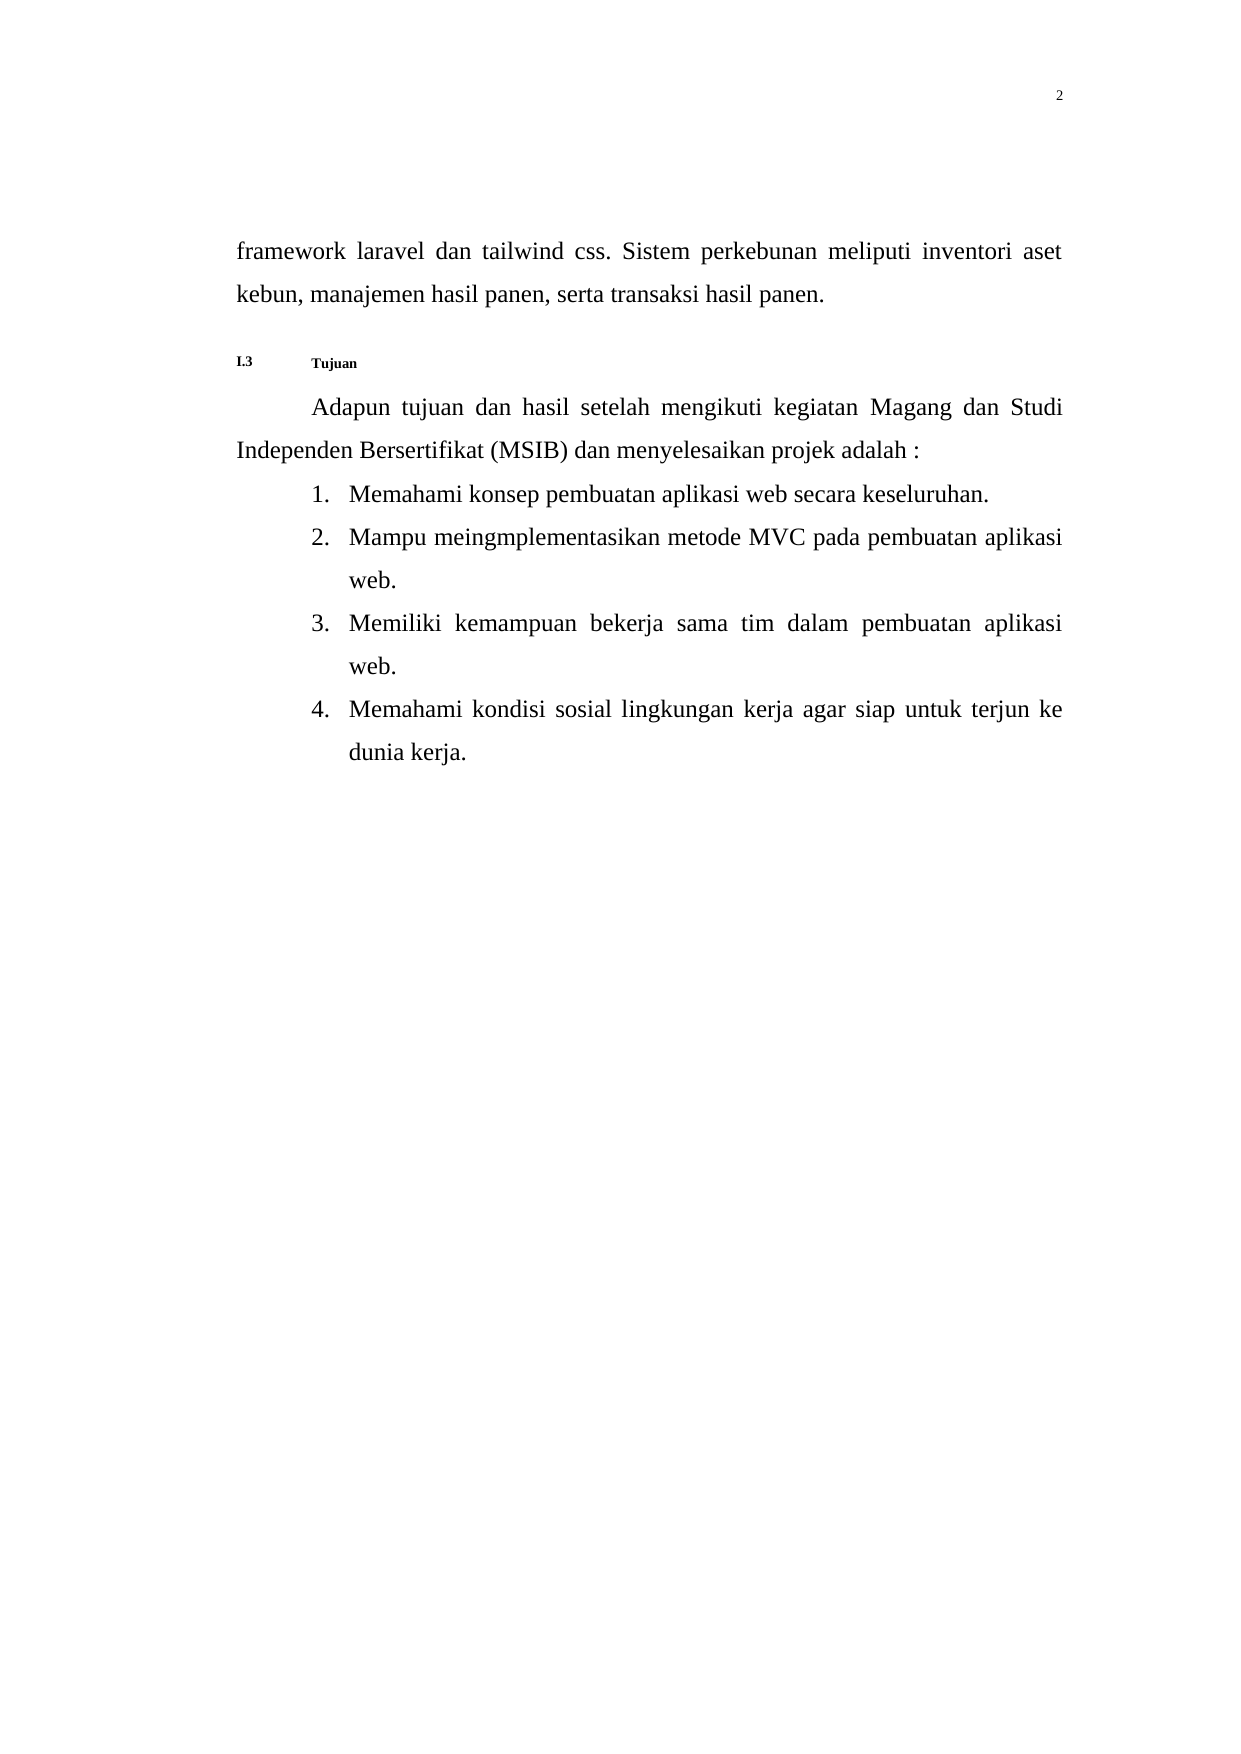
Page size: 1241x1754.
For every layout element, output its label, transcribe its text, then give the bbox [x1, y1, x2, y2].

text Adapun tujuan dan hasil setelah mengikuti kegiatan Magang dan Studi Independen Bersertifikat (MSIB) dan menyelesaikan projek adalah : [236, 392, 1063, 464]
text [236, 236, 1063, 308]
list Mampu meingmplementasikan metode MVC pada pembuatan aplikasi web. [311, 522, 1063, 594]
subtitle Tujuan [236, 343, 1063, 372]
list Memiliki kemampuan bekerja sama tim dalam pembuatan aplikasi web. [311, 608, 1063, 680]
list Memahami konsep pembuatan aplikasi web secara keseluruhan. [311, 479, 1063, 507]
list Memahami kondisi sosial lingkungan kerja agar siap untuk terjun ke dunia kerja. [311, 694, 1063, 766]
